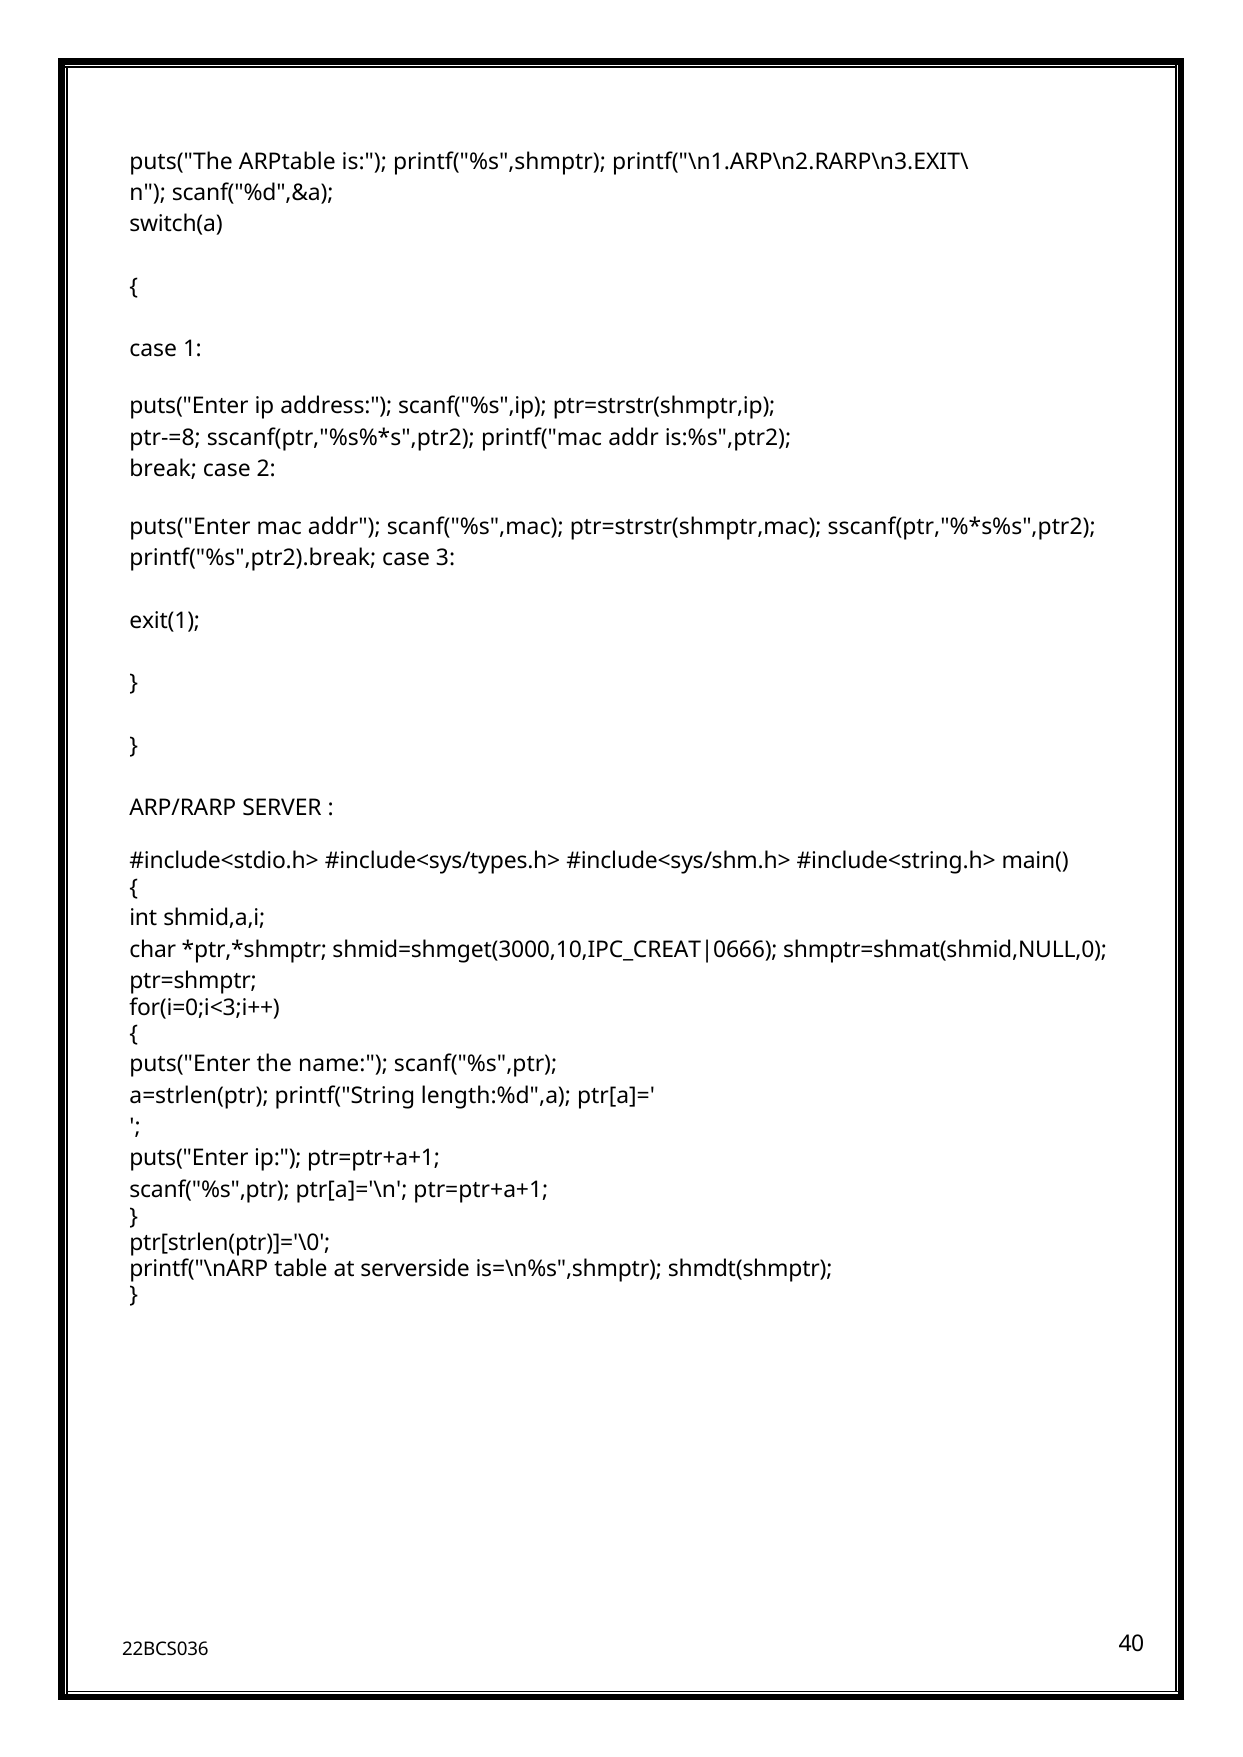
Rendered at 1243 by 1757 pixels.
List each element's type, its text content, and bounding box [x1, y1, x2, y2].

text printf("\nARP table at serverside is=\n%s",shmptr); shmdt(shmptr); [129, 1256, 1138, 1282]
text puts("Enter ip:"); ptr=ptr+a+1; scanf("%s",ptr); ptr[a]='\n'; ptr=ptr+a+1; [129, 1141, 592, 1204]
text } [129, 666, 1138, 697]
text } [129, 1282, 1138, 1308]
text ptr-=8; sscanf(ptr,"%s%*s",ptr2); printf("mac addr is:%s",ptr2); break; case 2: [129, 421, 864, 483]
text #include<stdio.h> #include<sys/types.h> #include<sys/shm.h> #include<string.h> main() [129, 848, 1138, 874]
text { [129, 874, 1138, 900]
text int shmid,a,i; [129, 901, 1138, 932]
text exit(1); [129, 603, 1138, 635]
text ARP/RARP SERVER : [129, 791, 1138, 822]
text case 1: [129, 332, 1138, 363]
text puts("Enter ip address:"); scanf("%s",ip); ptr=strstr(shmptr,ip); [129, 389, 1138, 421]
text puts("Enter mac addr"); scanf("%s",mac); ptr=strstr(shmptr,mac); sscanf(ptr,"%*s%s",ptr2); printf("%s",ptr2).break; case 3: [129, 509, 1138, 572]
text puts("Enter the name:"); scanf("%s",ptr); a=strlen(ptr); printf("String length:%d",a); ptr[a]=' '; [129, 1047, 670, 1141]
text } [129, 1204, 1138, 1229]
text { [129, 1020, 1138, 1046]
text { [129, 270, 1138, 301]
text char *ptr,*shmptr; shmid=shmget(3000,10,IPC_CREAT|0666); shmptr=shmat(shmid,NULL,0); ptr=shmptr; [129, 933, 1138, 995]
text switch(a) [129, 207, 1138, 238]
text } [129, 729, 1138, 760]
text for(i=0;i<3;i++) [129, 995, 1138, 1020]
text ptr[strlen(ptr)]='\0'; [129, 1229, 1138, 1256]
text puts("The ARPtable is:"); printf("%s",shmptr); printf("\n1.ARP\n2.RARP\n3.EXIT\n"); scanf("%d",&a); [129, 144, 972, 207]
